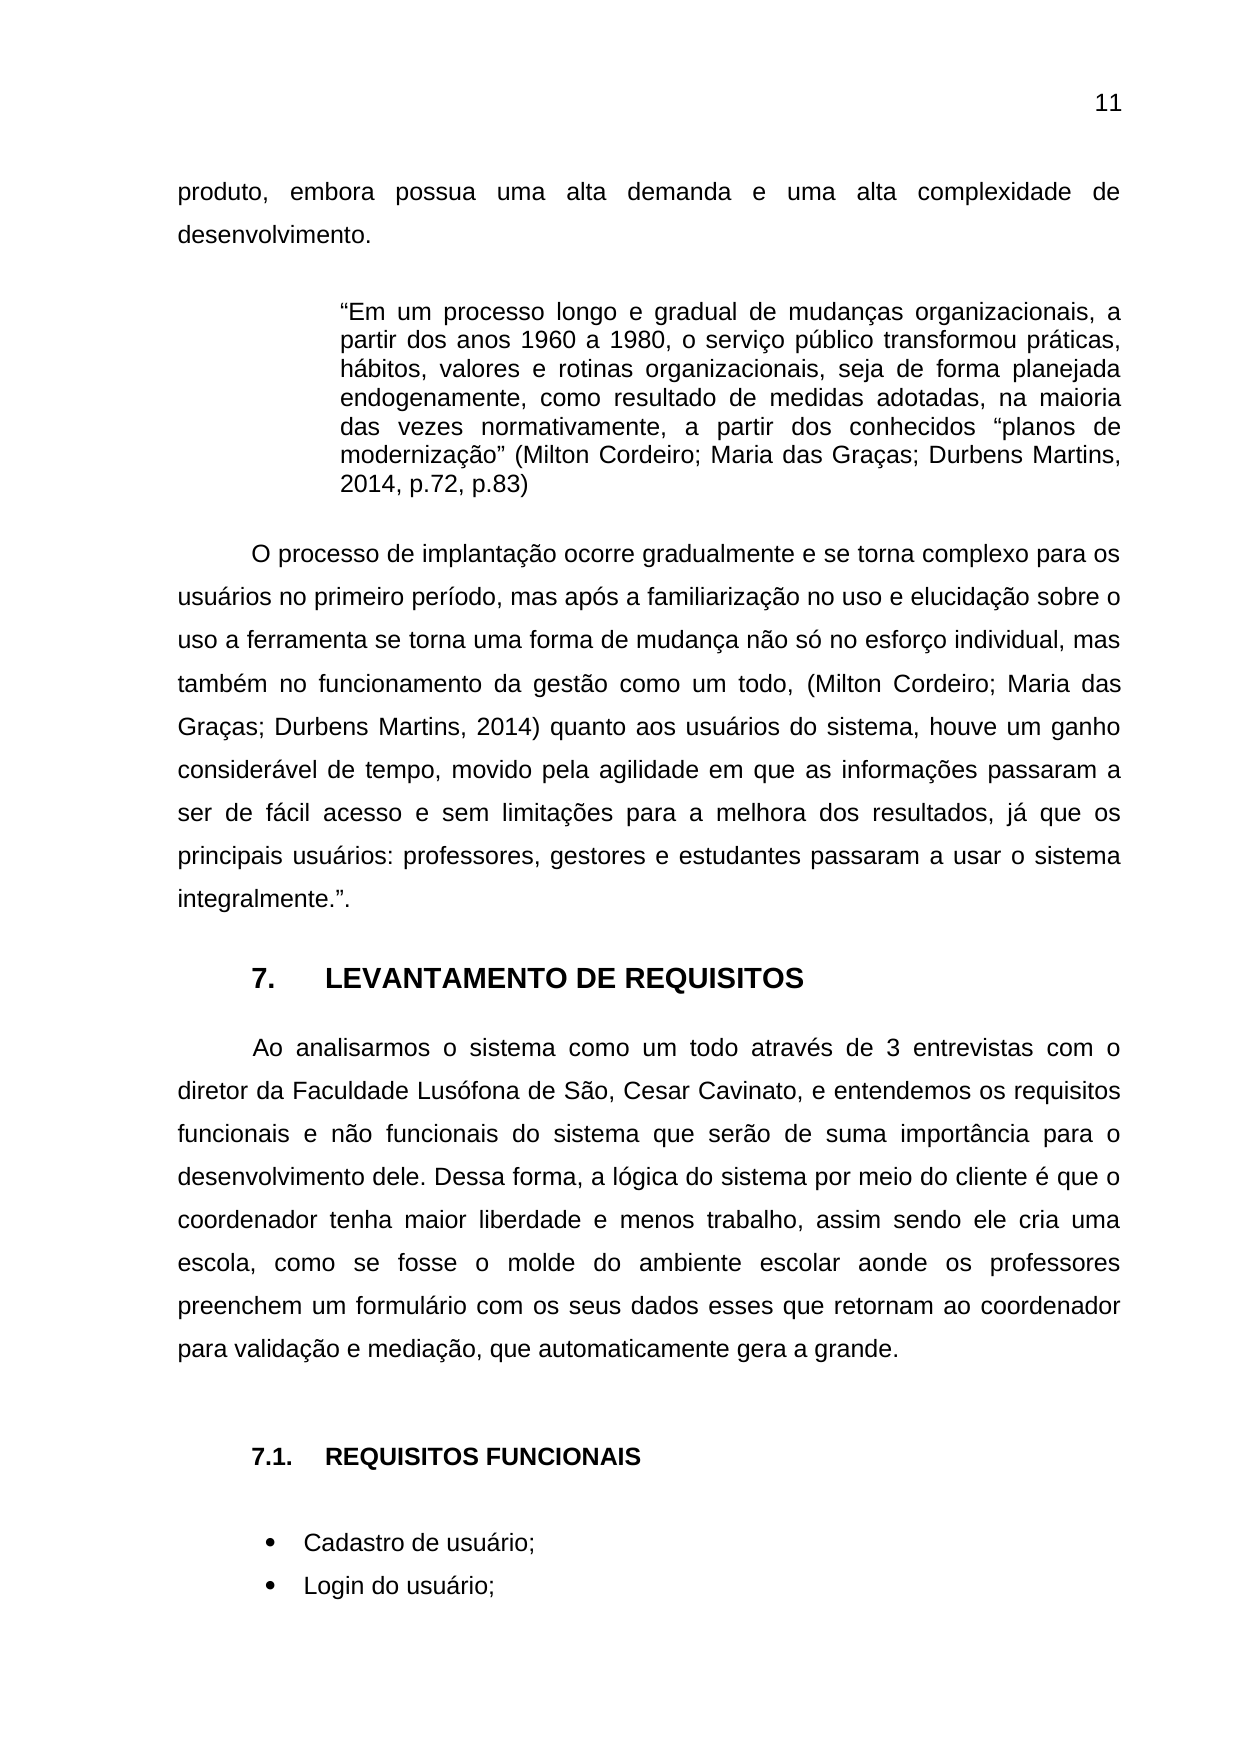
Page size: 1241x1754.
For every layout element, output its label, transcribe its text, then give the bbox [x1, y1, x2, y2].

list Login do usuário; [266, 1571, 1122, 1600]
text Ao analisarmos o sistema como um todo através de 3 entrevistas com o diretor da Faculdade Lusófona de São, Cesar Cavinato, e entendemos os requisitos funcionais e não funcionais do sistema que serão de suma importância para o desenvolvimento dele. Dessa forma, a lógica do sistema por meio do cliente é que o coordenador tenha maior liberdade e menos trabalho, assim sendo ele cria uma escola, como se fosse o molde do ambiente escolar aonde os professores preenchem um formulário com os seus dados esses que retornam ao coordenador para validação e mediação, que automaticamente gera a grande. [177, 1033, 1122, 1363]
text O processo de implantação ocorre gradualmente e se torna complexo para os usuários no primeiro período, mas após a familiarização no uso e elucidação sobre o uso a ferramenta se torna uma forma de mudança não só no esforço individual, mas também no funcionamento da gestão como um todo, (Milton Cordeiro; Maria das Graças; Durbens Martins, 2014) quanto aos usuários do sistema, houve um ganho considerável de tempo, movido pela agilidade em que as informações passaram a ser de fácil acesso e sem limitações para a melhora dos resultados, já que os principais usuários: professores, gestores e estudantes passaram a usar o sistema integralmente.”. [177, 539, 1122, 913]
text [177, 177, 1122, 249]
text “Em um processo longo e gradual de mudanças organizacionais, a partir dos anos 1960 a 1980, o serviço público transformou práticas, hábitos, valores e rotinas organizacionais, seja de forma planejada endogenamente, como resultado de medidas adotadas, na maioria das vezes normativamente, a partir dos conhecidos “planos de modernização” (Milton Cordeiro; Maria das Graças; Durbens Martins, 2014, p.72, p.83) [340, 297, 1122, 498]
subtitle 7. LEVANTAMENTO DE REQUISITOS [177, 961, 1122, 994]
list Cadastro de usuário; [266, 1528, 1122, 1557]
subtitle 7.1. REQUISITOS FUNCIONAIS [177, 1442, 1122, 1470]
